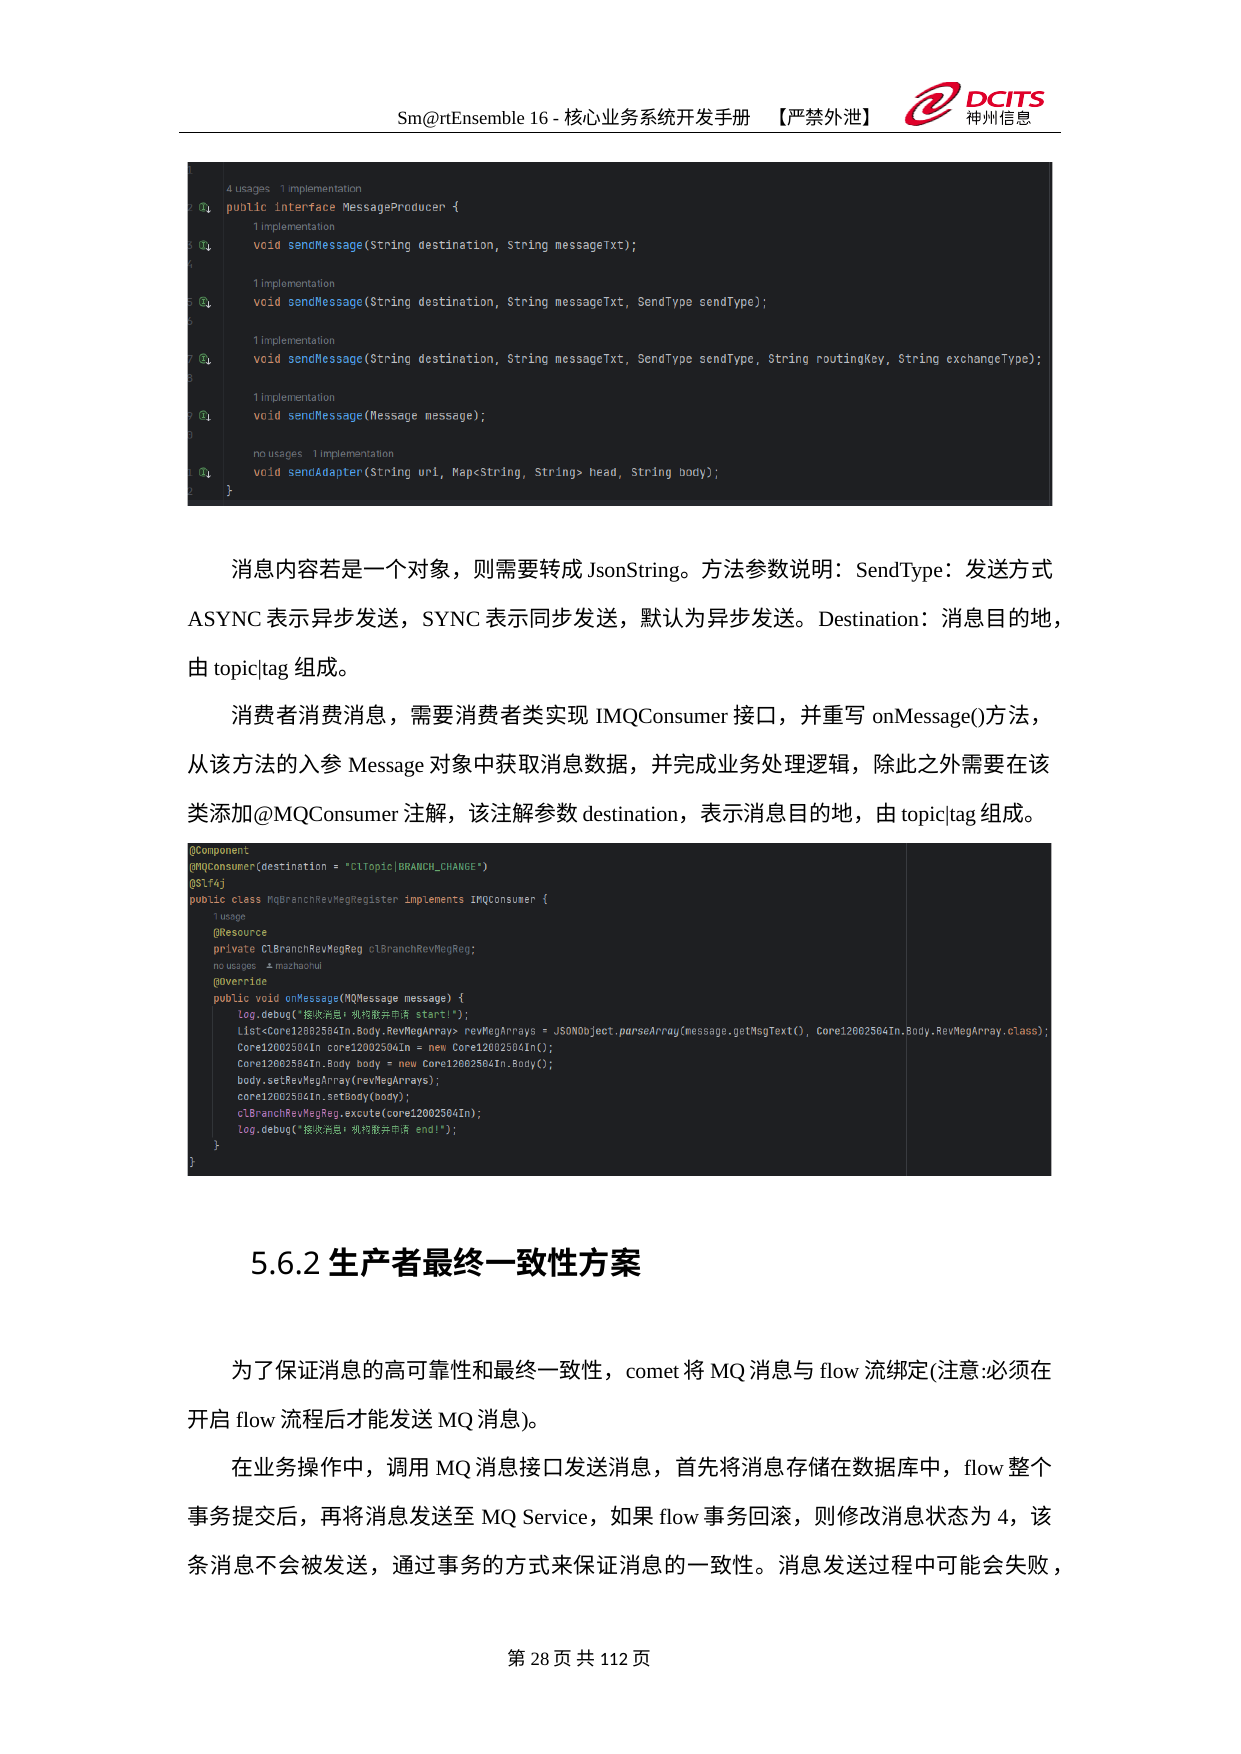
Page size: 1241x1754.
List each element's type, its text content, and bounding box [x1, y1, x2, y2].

text 消费者消费消息，需要消费者类实现IMQConsumer接口，并重写onMessage()方法，从该方法的入参Message对象中获取消息数据，并完成业务处理逻辑，除此之外需要在该类添加@MQConsumer注解，该注解参数destination，表示消息目的地，由topic|tag组成。 [187, 698, 1053, 828]
picture [187, 162, 1053, 506]
picture [187, 843, 1052, 1176]
subtitle 生产者最终一致性方案 [187, 1228, 1053, 1293]
picture [904, 82, 1045, 126]
text 为了保证消息的高可靠性和最终一致性，comet将MQ消息与flow流绑定(注意:必须在开启flow流程后才能发送MQ消息)。 [187, 1353, 1053, 1434]
text 消息内容若是一个对象，则需要转成JsonString。方法参数说明：SendType：发送方式，ASYNC表示异步发送，SYNC表示同步发送，默认为异步发送。Destination：消息目的地，由topic|tag 组成。 [187, 552, 1053, 682]
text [187, 1450, 1053, 1580]
